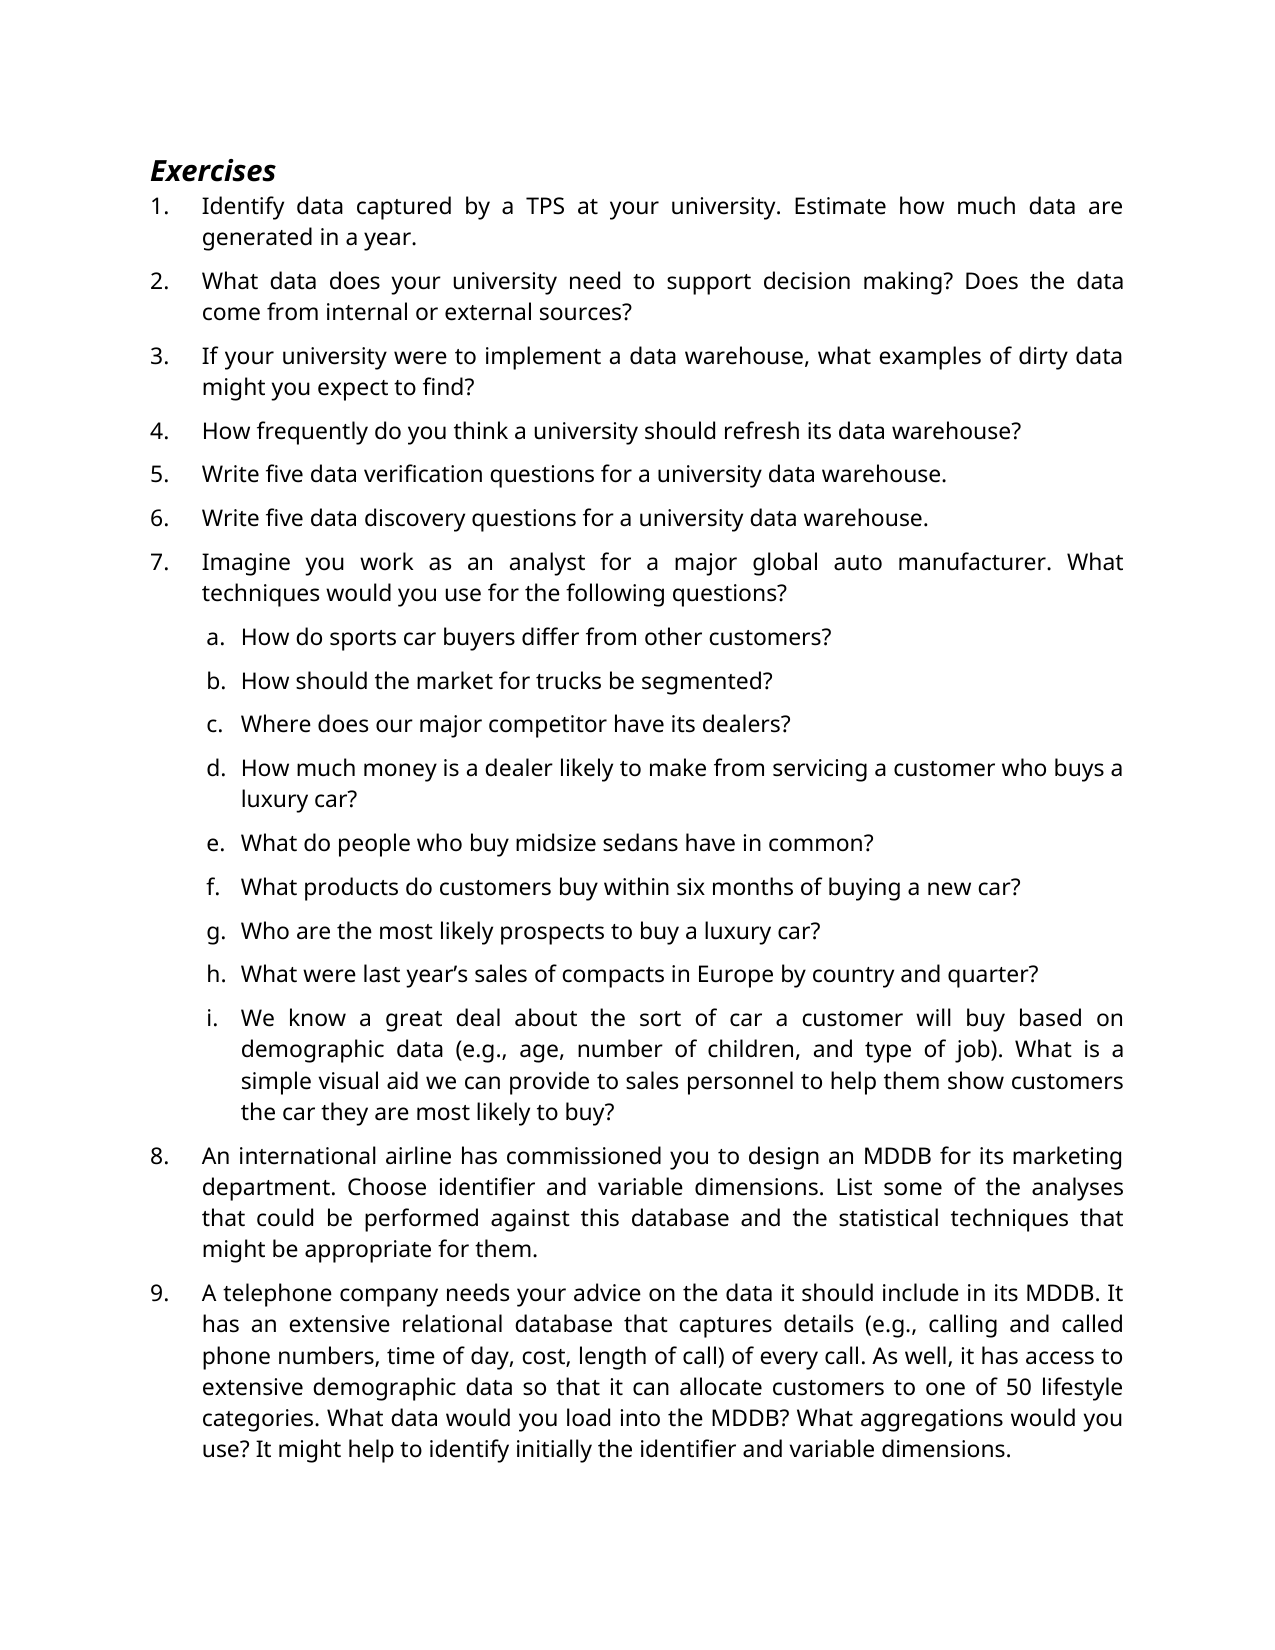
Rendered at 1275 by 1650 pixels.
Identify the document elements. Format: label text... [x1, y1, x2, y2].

list Write five data discovery questions for a university data warehouse. [150, 502, 1125, 533]
list What were last year’s sales of compacts in Europe by country and quarter? [206, 958, 1125, 990]
list An international airline has commissioned you to design an MDDB for its marketing department. Choose identifier and variable dimensions. List some of the analyses that could be performed against this database and the statistical techniques that might be appropriate for them. [150, 1140, 1125, 1265]
list How much money is a dealer likely to make from servicing a customer who buys a luxury car? [206, 752, 1125, 815]
list What do people who buy midsize sedans have in common? [206, 827, 1125, 858]
list If your university were to implement a data warehouse, what examples of dirty data might you expect to find? [150, 340, 1125, 402]
list Imagine you work as an analyst for a major global auto manufacturer. What techniques would you use for the following questions? [150, 546, 1125, 608]
list A telephone company needs your advice on the data it should include in its MDDB. It has an extensive relational database that captures details (e.g., calling and called phone numbers, time of day, cost, length of call) of every call. As well, it has access to extensive demographic data so that it can allocate customers to one of 50 lifestyle categories. What data would you load into the MDDB? What aggregations would you use? It might help to identify initially the identifier and variable dimensions. [150, 1277, 1125, 1465]
list Where does our major competitor have its dealers? [206, 708, 1125, 740]
list Identify data captured by a TPS at your university. Estimate how much data are generated in a year. [150, 190, 1125, 252]
subtitle Exercises [150, 150, 1125, 190]
list Write five data verification questions for a university data warehouse. [150, 458, 1125, 490]
list How should the market for trucks be segmented? [206, 665, 1125, 696]
list What products do customers buy within six months of buying a new car? [206, 871, 1125, 902]
list We know a great deal about the sort of car a customer will buy based on demographic data (e.g., age, number of children, and type of job). What is a simple visual aid we can provide to sales personnel to help them show customers the car they are most likely to buy? [206, 1002, 1125, 1127]
list How do sports car buyers differ from other customers? [206, 621, 1125, 652]
list Who are the most likely prospects to buy a luxury car? [206, 915, 1125, 946]
list How frequently do you think a university should refresh its data warehouse? [150, 415, 1125, 446]
list What data does your university need to support decision making? Does the data come from internal or external sources? [150, 265, 1125, 327]
